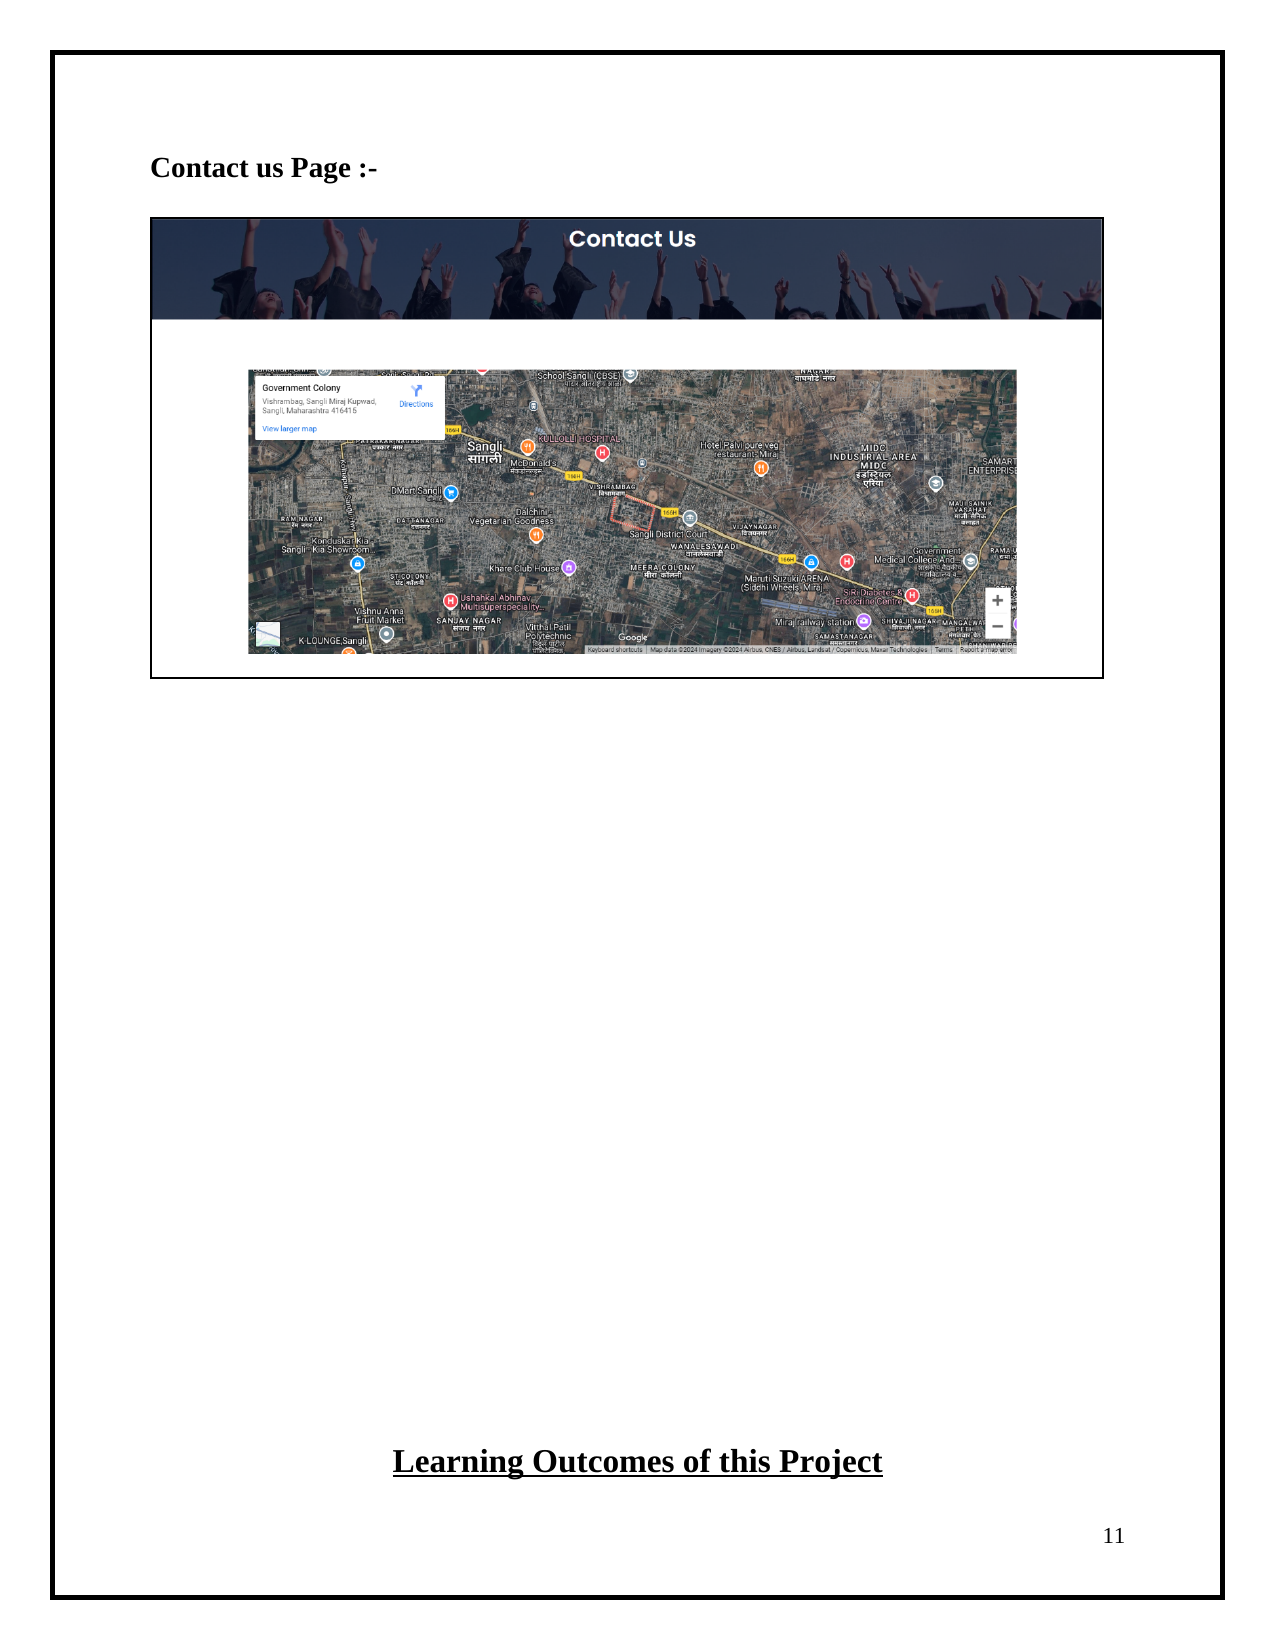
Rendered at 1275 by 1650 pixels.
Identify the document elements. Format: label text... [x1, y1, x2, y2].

picture [152, 219, 1102, 677]
text Contact us Page :- [150, 150, 1125, 183]
text Learning Outcomes of this Project [150, 1441, 1125, 1480]
